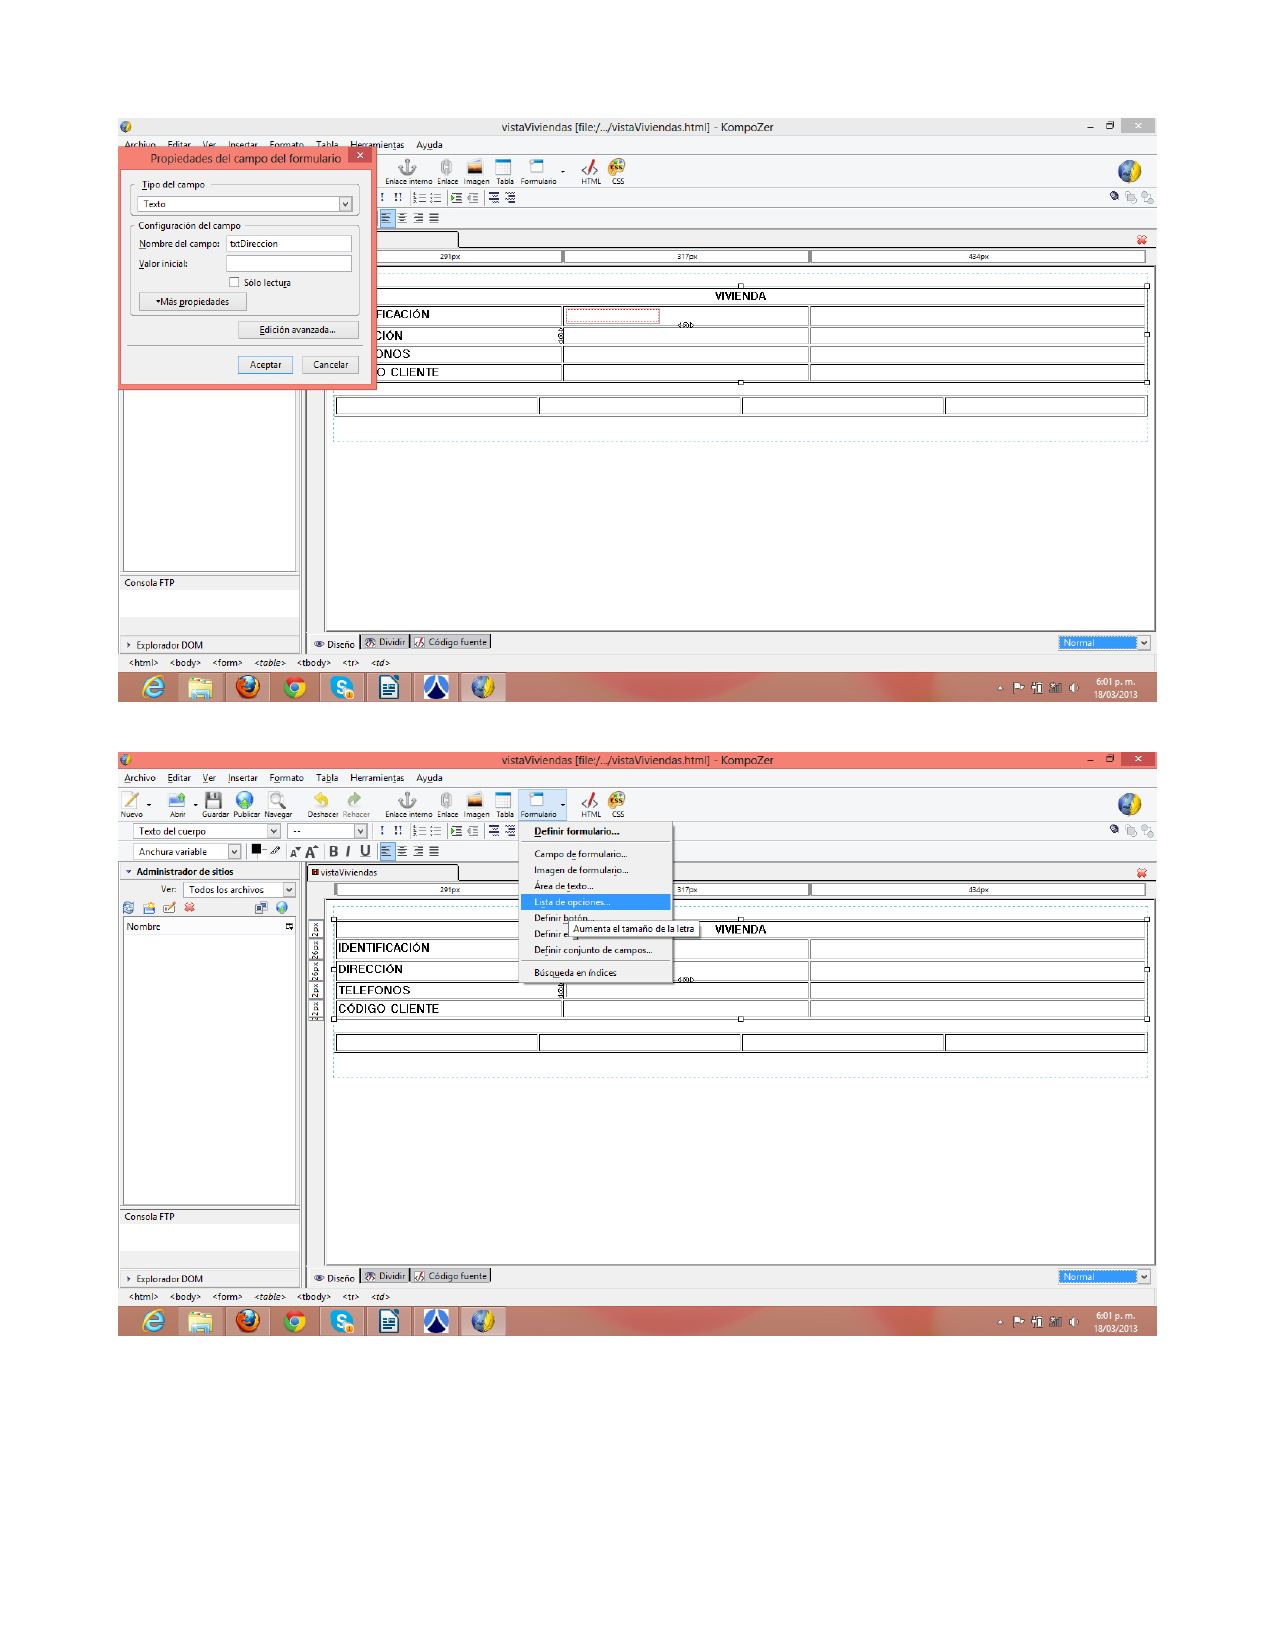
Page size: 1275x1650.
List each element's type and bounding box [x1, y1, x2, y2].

picture [118, 118, 1157, 702]
picture [118, 752, 1157, 1336]
